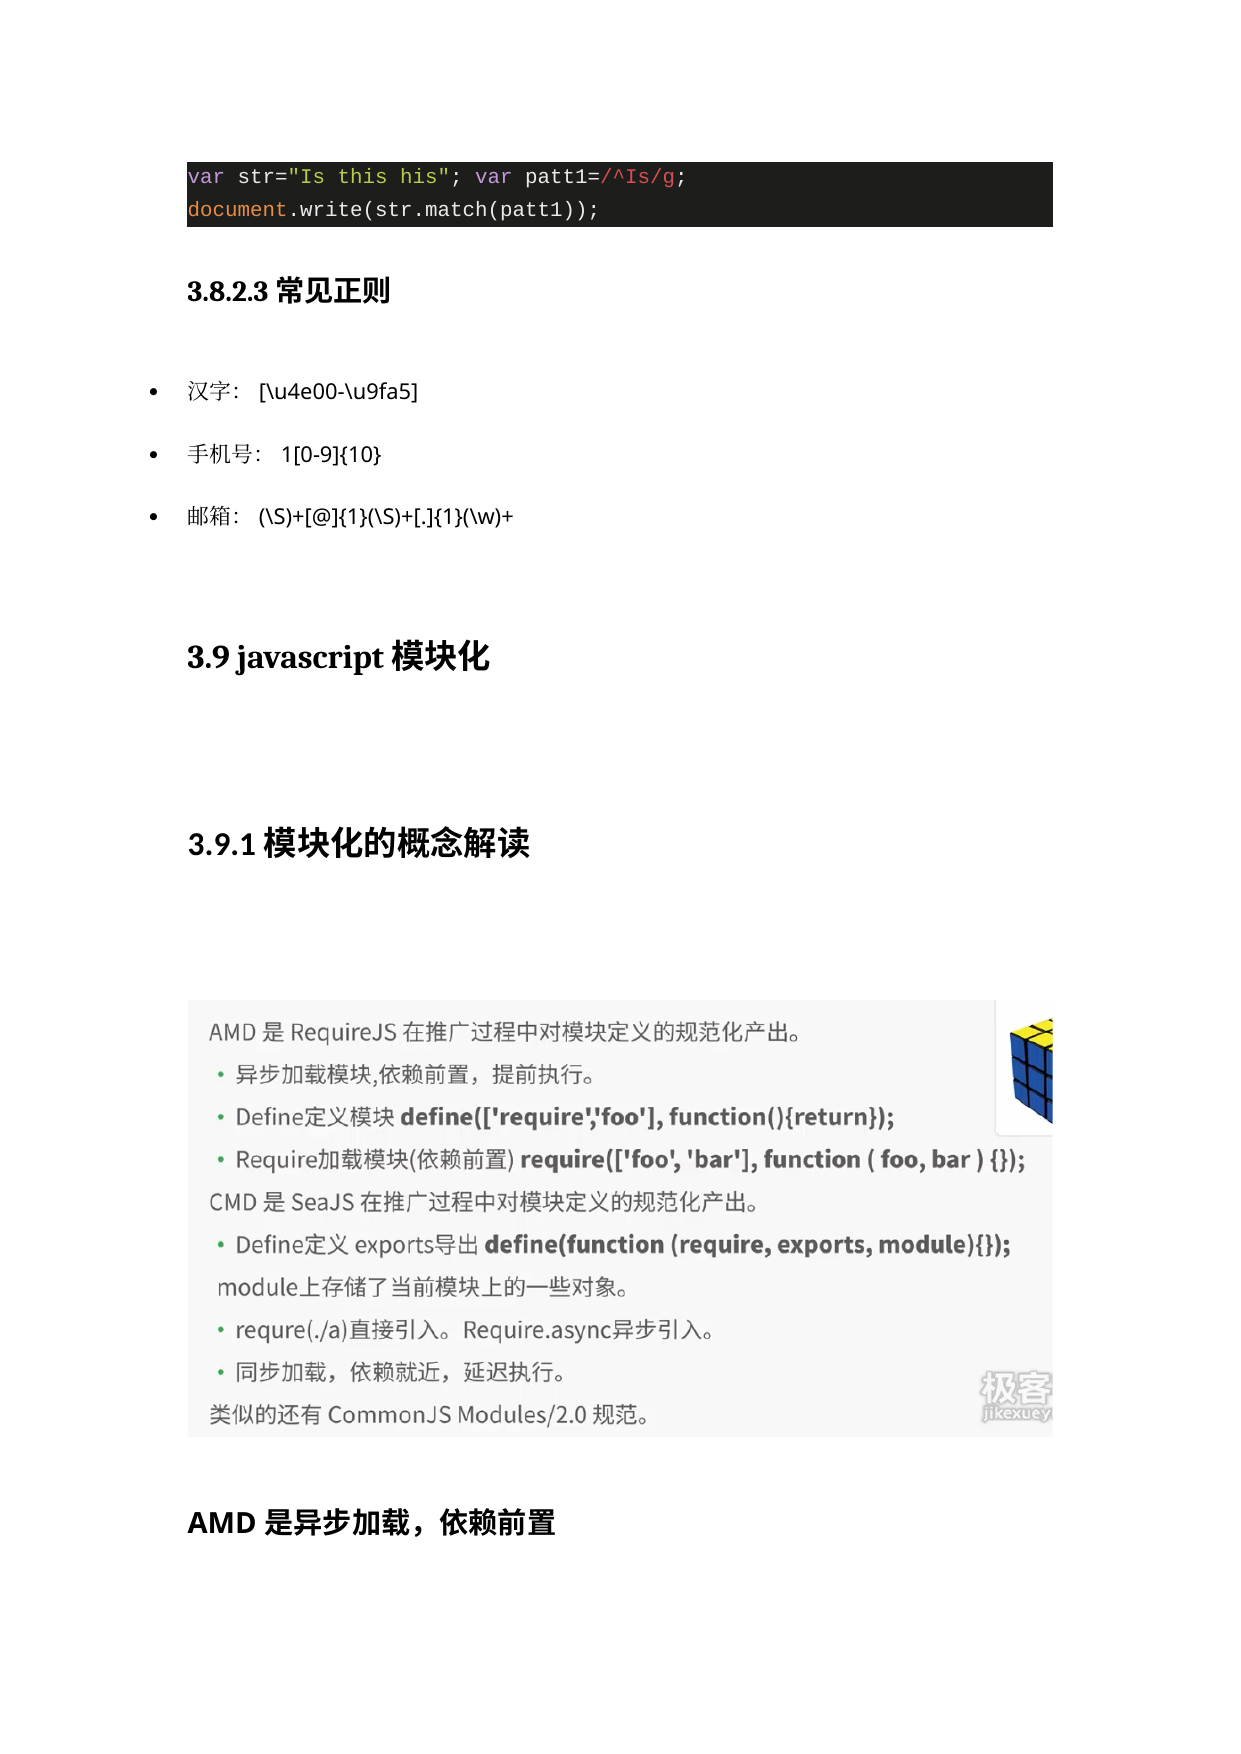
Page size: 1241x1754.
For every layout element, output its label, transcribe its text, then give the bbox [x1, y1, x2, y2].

list 汉字： [\u4e00-\u9fa5] [150, 375, 1053, 407]
subtitle 3.8.2.3 常见正则 [187, 256, 1053, 321]
list 手机号： 1[0-9]{10} [150, 437, 1053, 470]
subtitle 3.9 javascript模块化 [187, 621, 1053, 686]
list 邮箱： (\S)+[@]{1}(\S)+[.]{1}(\w)+ [150, 499, 1053, 532]
text AMD 是异步加载，依赖前置 [187, 1488, 1053, 1553]
text var str="Is this his"; var patt1=/^Is/g; document.write(str.match(patt1)); [187, 162, 1053, 227]
picture [187, 1000, 1053, 1437]
subtitle 3.9.1 模块化的概念解读 [187, 808, 1053, 873]
